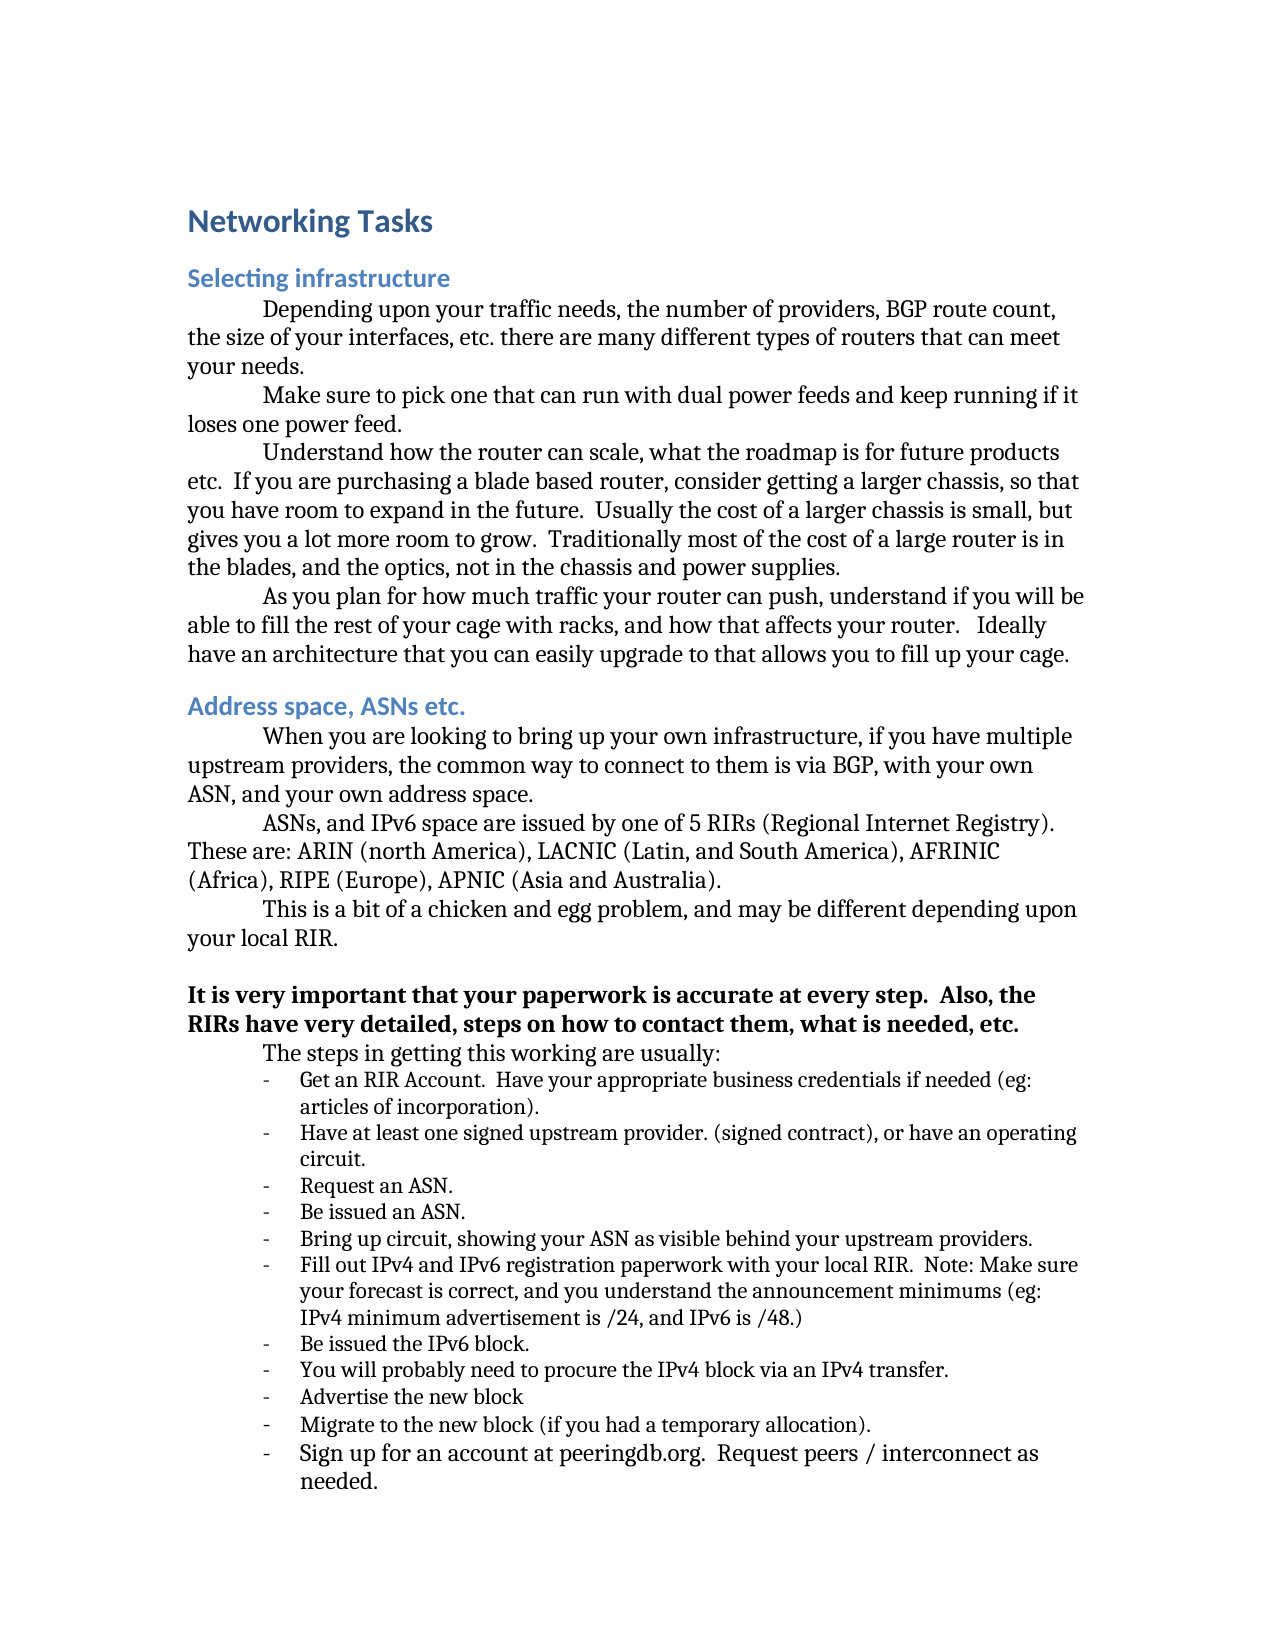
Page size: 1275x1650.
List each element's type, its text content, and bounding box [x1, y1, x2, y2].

list Migrate to the new block (if you had a temporary allocation). [262, 1410, 1087, 1438]
list You will probably need to procure the IPv4 block via an IPv4 transfer. [262, 1357, 1087, 1383]
text Make sure to pick one that can run with dual power feeds and keep running if it loses one power feed. [187, 381, 1087, 438]
text This is a bit of a chicken and egg problem, and may be different depending upon your local RIR. [187, 895, 1087, 952]
text The steps in getting this working are usually: [187, 1038, 1087, 1067]
text As you plan for how much traffic your router can push, understand if you will be able to fill the rest of your cage with racks, and how that affects your router. Ideally have an architecture that you can easily upgrade to that allows you to fill up your cage. [187, 582, 1087, 668]
list Advertise the new block [262, 1383, 1087, 1410]
list Get an RIR Account. Have your appropriate business credentials if needed (eg: articles of incorporation). [262, 1067, 1087, 1120]
text Depending upon your traffic needs, the number of providers, BGP route count, the size of your interfaces, etc. there are many different types of routers that can meet your needs. [187, 294, 1087, 381]
list Bring up circuit, showing your ASN as visible behind your upstream providers. [262, 1225, 1087, 1252]
subtitle Networking Tasks [187, 200, 1087, 241]
list Be issued the IPv6 block. [262, 1331, 1087, 1357]
subtitle Address space, ASNs etc. [187, 689, 1087, 722]
text When you are looking to bring up your own infrastructure, if you have multiple upstream providers, the common way to connect to them is via BGP, with your own ASN, and your own address space. [187, 722, 1087, 808]
text ASNs, and IPv6 space are issued by one of 5 RIRs (Regional Internet Registry). These are: ARIN (north America), LACNIC (Latin, and South America), AFRINIC (Africa), RIPE (Europe), APNIC (Asia and Australia). [187, 808, 1087, 895]
list Be issued an ASN. [262, 1199, 1087, 1225]
list Have at least one signed upstream provider. (signed contract), or have an operating circuit. [262, 1120, 1087, 1173]
list Fill out IPv4 and IPv6 registration paperwork with your local RIR. Note: Make sure your forecast is correct, and you understand the announcement minimums (eg: IPv4 minimum advertisement is /24, and IPv6 is /48.) [262, 1252, 1087, 1331]
text Understand how the router can scale, what the roadmap is for future products etc. If you are purchasing a blade based router, consider getting a larger chassis, so that you have room to expand in the future. Usually the cost of a larger chassis is small, but gives you a lot more room to grow. Traditionally most of the cost of a large router is in the blades, and the optics, not in the chassis and power supplies. [187, 438, 1087, 582]
subtitle Selecting infrastructure [187, 262, 1087, 294]
text It is very important that your paperwork is accurate at every step. Also, the RIRs have very detailed, steps on how to contact them, what is needed, etc. [187, 981, 1087, 1038]
list Request an ASN. [262, 1173, 1087, 1199]
list Sign up for an account at peeringdb.org. Request peers / interconnect as needed. [262, 1438, 1087, 1496]
